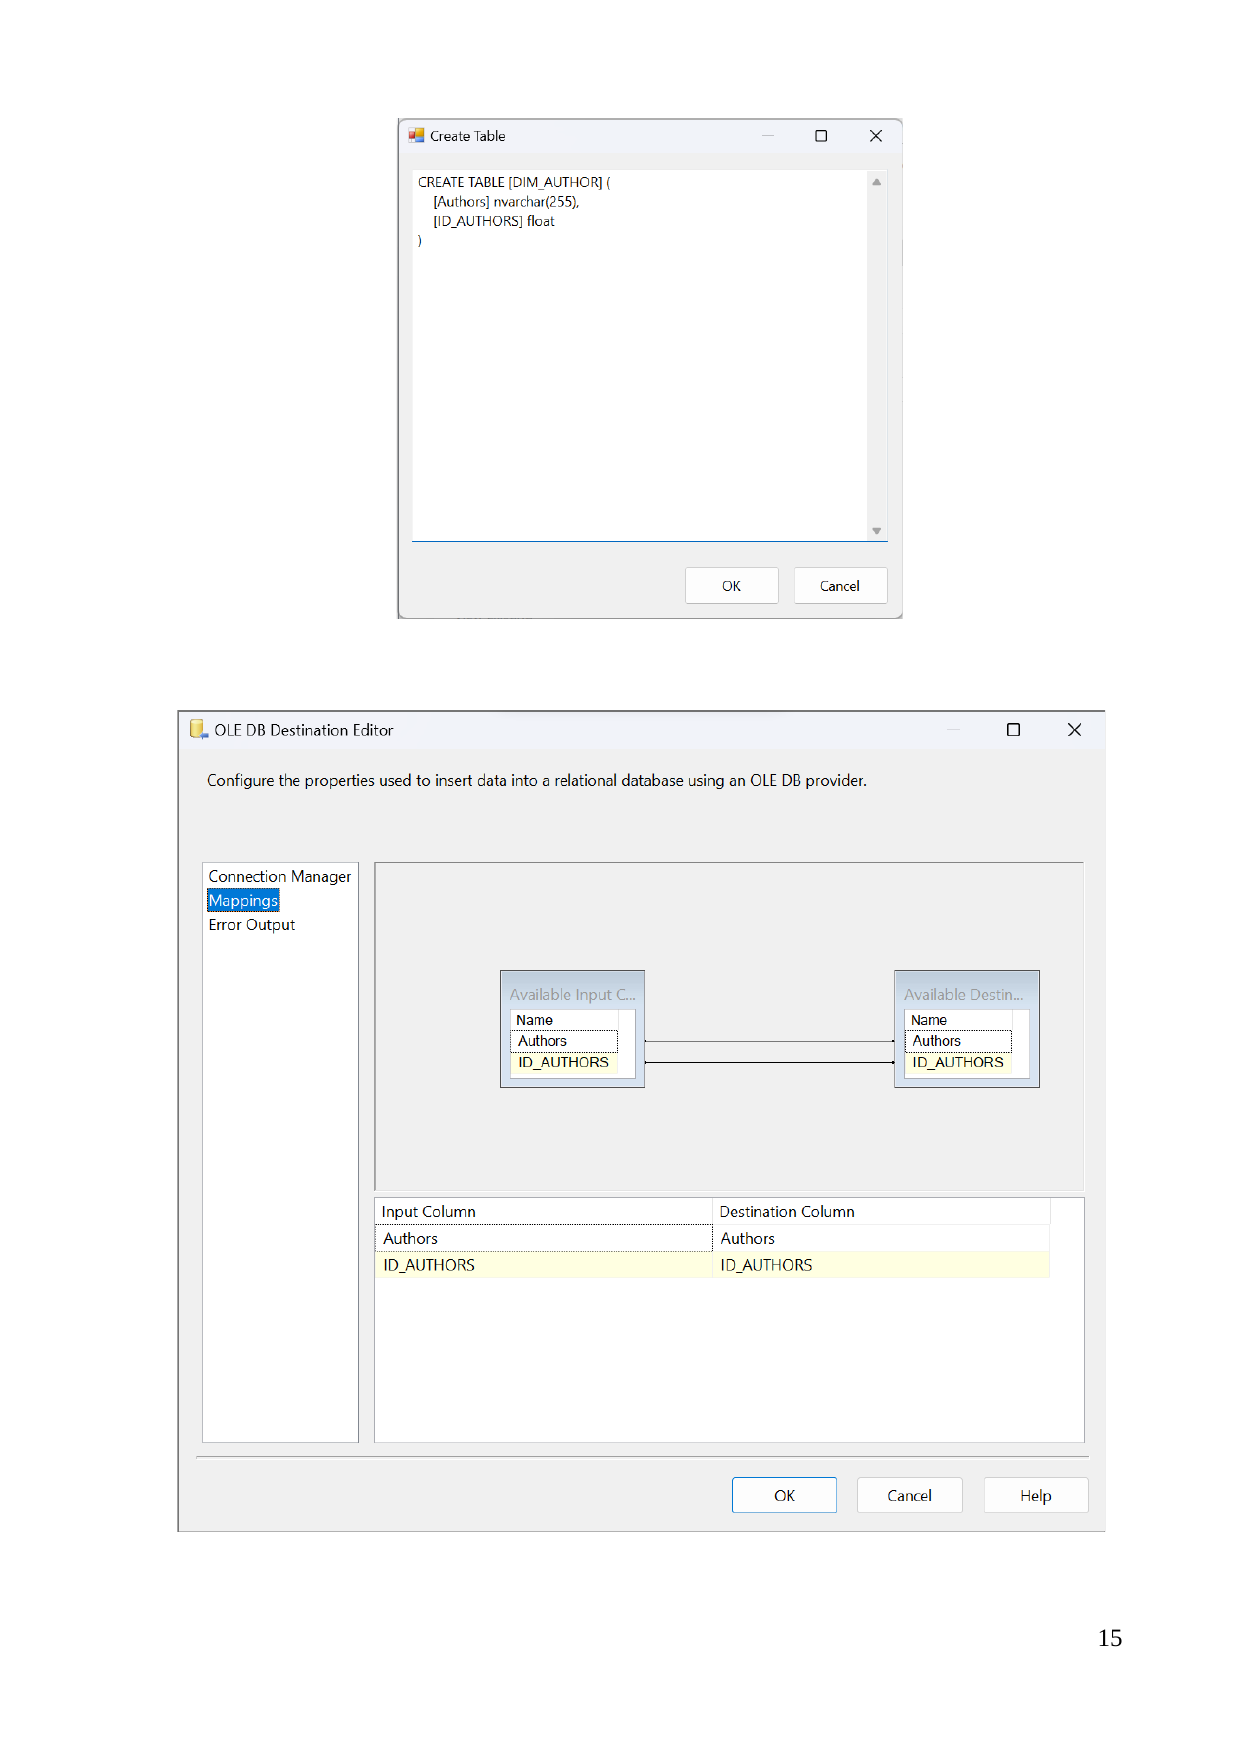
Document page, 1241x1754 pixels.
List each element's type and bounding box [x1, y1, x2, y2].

picture [396, 118, 903, 619]
picture [177, 710, 1106, 1532]
